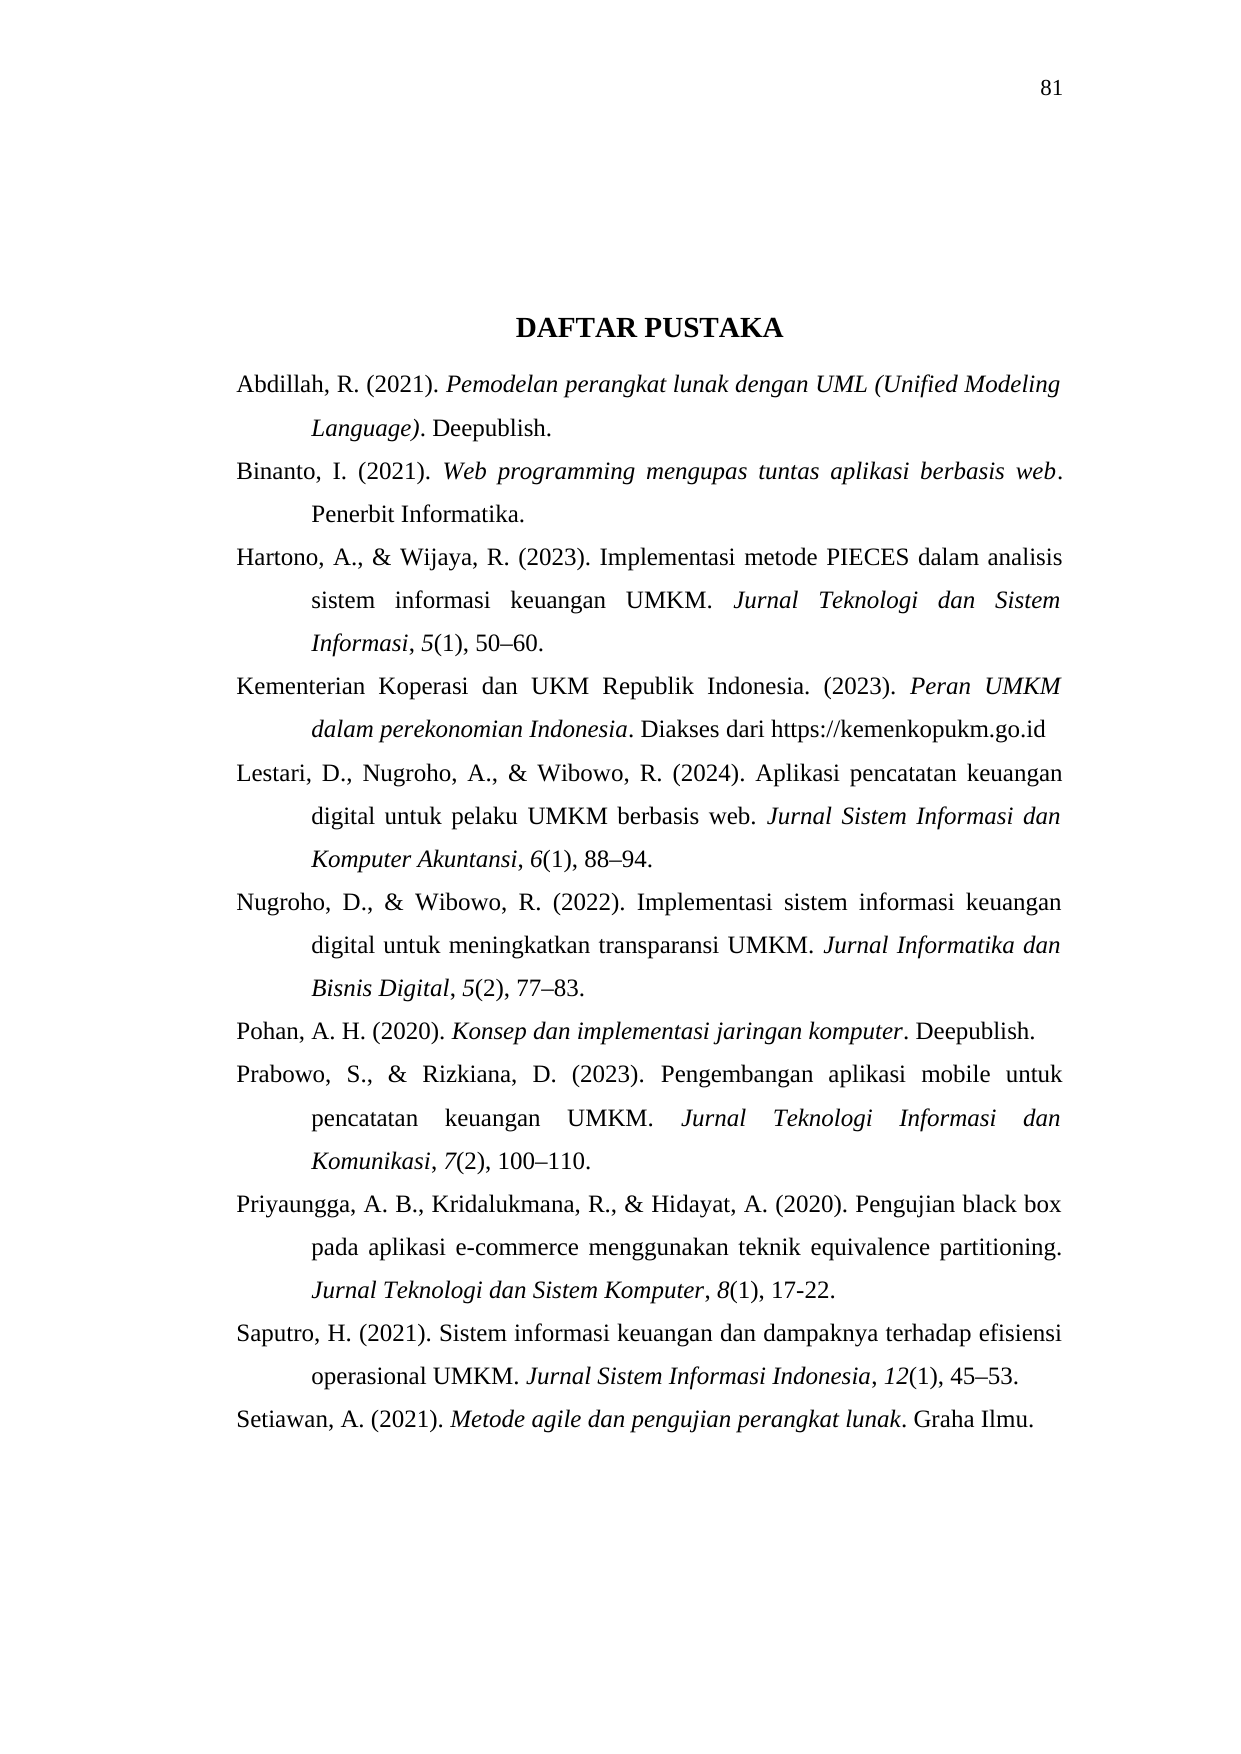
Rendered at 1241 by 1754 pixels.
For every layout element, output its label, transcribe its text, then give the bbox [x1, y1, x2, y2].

text Saputro, H. (2021). Sistem informasi keuangan dan dampaknya terhadap efisiensi operasional UMKM. Jurnal Sistem Informasi Indonesia, 12(1), 45–53. [236, 1318, 1063, 1390]
text Nugroho, D., & Wibowo, R. (2022). Implementasi sistem informasi keuangan digital untuk meningkatkan transparansi UMKM. Jurnal Informatika dan Bisnis Digital, 5(2), 77–83. [236, 887, 1063, 1002]
text Priyaungga, A. B., Kridalukmana, R., & Hidayat, A. (2020). Pengujian black box pada aplikasi e-commerce menggunakan teknik equivalence partitioning. Jurnal Teknologi dan Sistem Komputer, 8(1), 17-22. [236, 1189, 1063, 1304]
text Kementerian Koperasi dan UKM Republik Indonesia. (2023). Peran UMKM dalam perekonomian Indonesia. Diakses dari https://kemenkopukm.go.id [236, 671, 1063, 743]
text Hartono, A., & Wijaya, R. (2023). Implementasi metode PIECES dalam analisis sistem informasi keuangan UMKM. Jurnal Teknologi dan Sistem Informasi, 5(1), 50–60. [236, 542, 1063, 657]
text Abdillah, R. (2021). Pemodelan perangkat lunak dengan UML (Unified Modeling Language). Deepublish. [236, 369, 1063, 441]
subtitle DAFTAR PUSTAKA [236, 310, 1063, 343]
text Pohan, A. H. (2020). Konsep dan implementasi jaringan komputer. Deepublish. [236, 1016, 1063, 1045]
text Prabowo, S., & Rizkiana, D. (2023). Pengembangan aplikasi mobile untuk pencatatan keuangan UMKM. Jurnal Teknologi Informasi dan Komunikasi, 7(2), 100–110. [236, 1059, 1063, 1174]
text Binanto, I. (2021). Web programming mengupas tuntas aplikasi berbasis web. Penerbit Informatika. [236, 456, 1063, 528]
text Setiawan, A. (2021). Metode agile dan pengujian perangkat lunak. Graha Ilmu. [236, 1404, 1063, 1433]
text Lestari, D., Nugroho, A., & Wibowo, R. (2024). Aplikasi pencatatan keuangan digital untuk pelaku UMKM berbasis web. Jurnal Sistem Informasi dan Komputer Akuntansi, 6(1), 88–94. [236, 758, 1063, 873]
